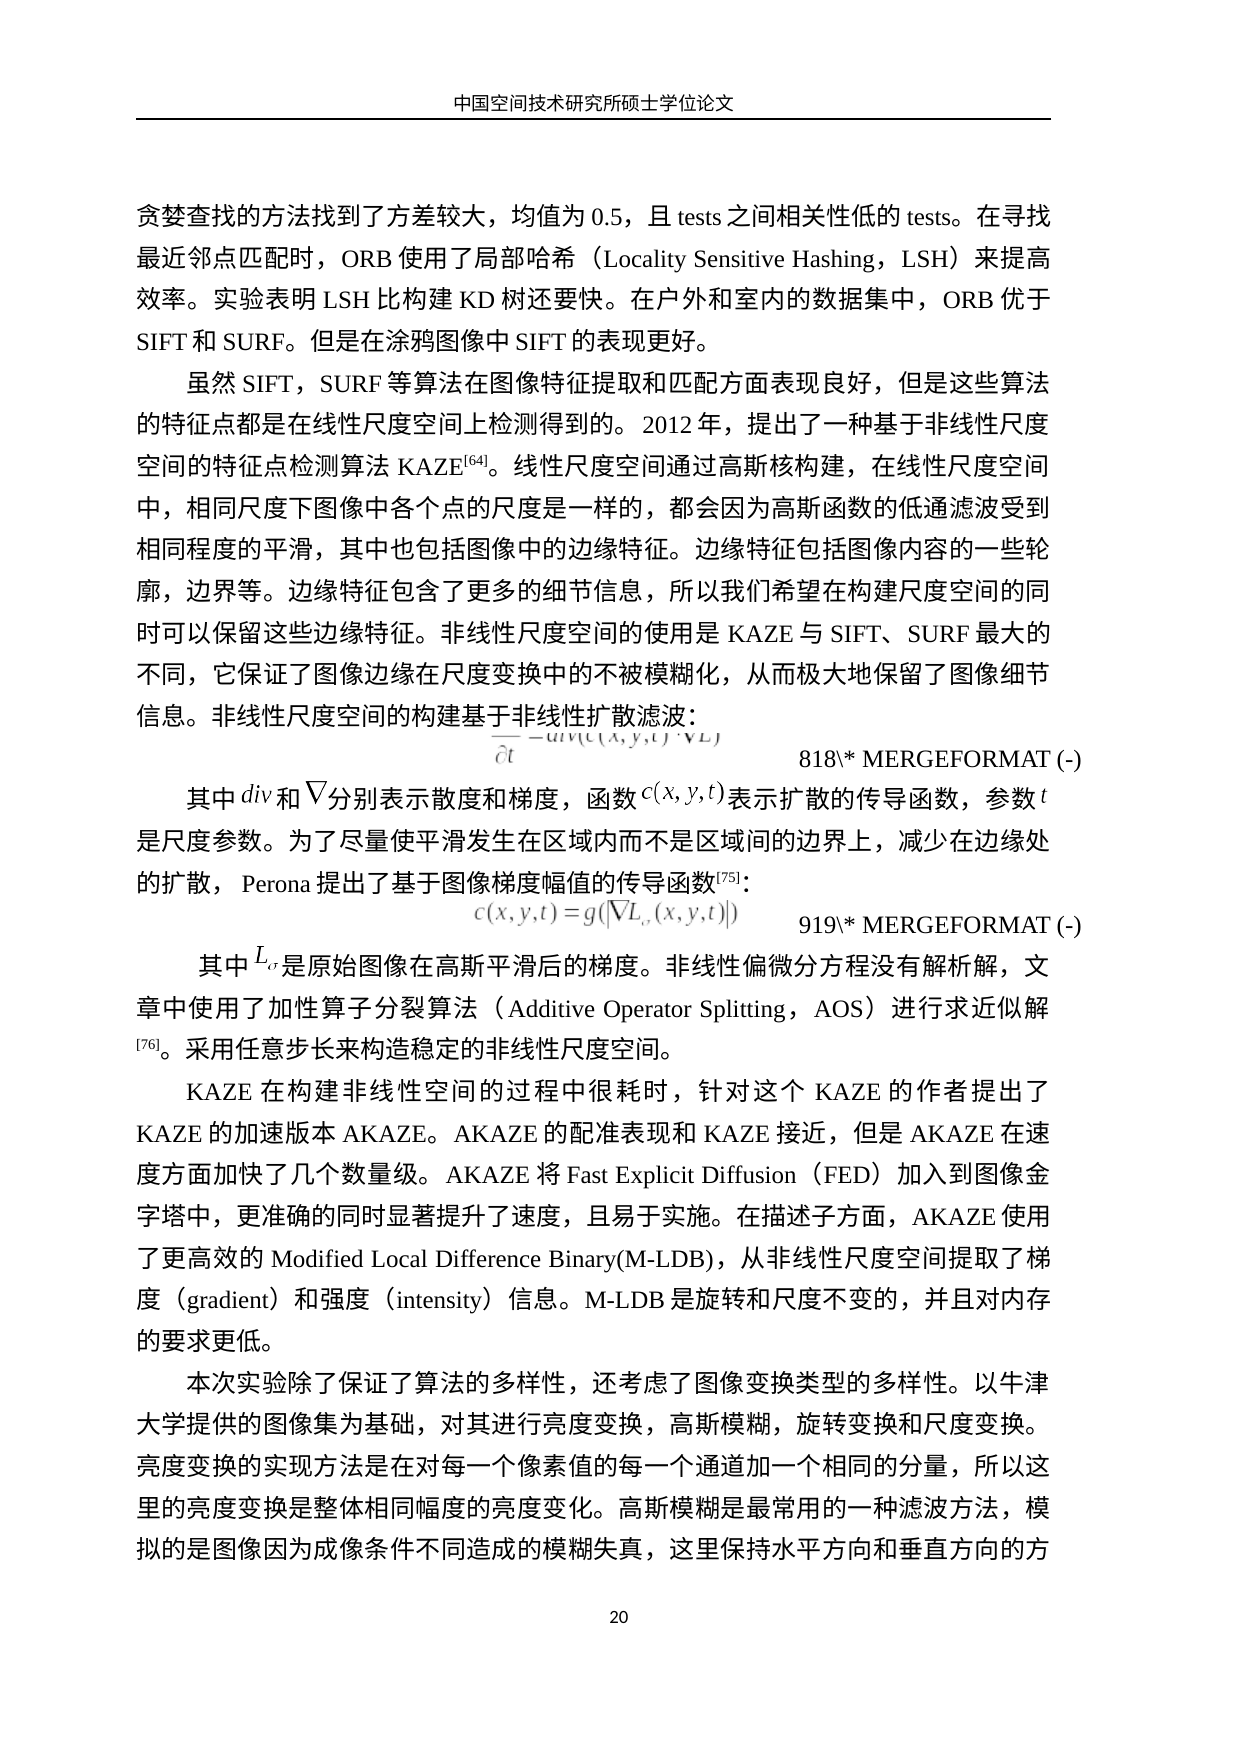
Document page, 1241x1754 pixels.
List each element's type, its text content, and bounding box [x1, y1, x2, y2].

text 其中和分别表示散度和梯度，函数表示扩散的传导函数，参数是尺度参数。为了尽量使平滑发生在区域内而不是区域间的边界上，减少在边缘处的扩散， Perona提出了基于图像梯度幅值的传导函数[75]： [136, 776, 1051, 901]
text 其中是原始图像在高斯平滑后的梯度。非线性偏微分方程没有解析解，文章中使用了加性算子分裂算法（Additive Operator Splitting，AOS）进行求近似解[76]。采用任意步长来构造稳定的非线性尺度空间。 [136, 942, 1051, 1067]
text KAZE在构建非线性空间的过程中很耗时，针对这个KAZE的作者提出了KAZE的加速版本AKAZE。AKAZE的配准表现和KAZE接近，但是AKAZE在速度方面加快了几个数量级。AKAZE将Fast Explicit Diffusion（FED）加入到图像金字塔中，更准确的同时显著提升了速度，且易于实施。在描述子方面，AKAZE使用了更高效的Modified Local Difference Binary(M-LDB)，从非线性尺度空间提取了梯度（gradient）和强度（intensity）信息。M-LDB是旋转和尺度不变的，并且对内存的要求更低。 [136, 1067, 1051, 1359]
text 虽然SIFT，SURF等算法在图像特征提取和匹配方面表现良好，但是这些算法的特征点都是在线性尺度空间上检测得到的。2012年，提出了一种基于非线性尺度空间的特征点检测算法KAZE[64]。线性尺度空间通过高斯核构建，在线性尺度空间中，相同尺度下图像中各个点的尺度是一样的，都会因为高斯函数的低通滤波受到相同程度的平滑，其中也包括图像中的边缘特征。边缘特征包括图像内容的一些轮廓，边界等。边缘特征包含了更多的细节信息，所以我们希望在构建尺度空间的同时可以保留这些边缘特征。非线性尺度空间的使用是KAZE与SIFT、SURF最大的不同，它保证了图像边缘在尺度变换中的不被模糊化，从而极大地保留了图像细节信息。非线性尺度空间的构建基于非线性扩散滤波： [136, 359, 1051, 734]
